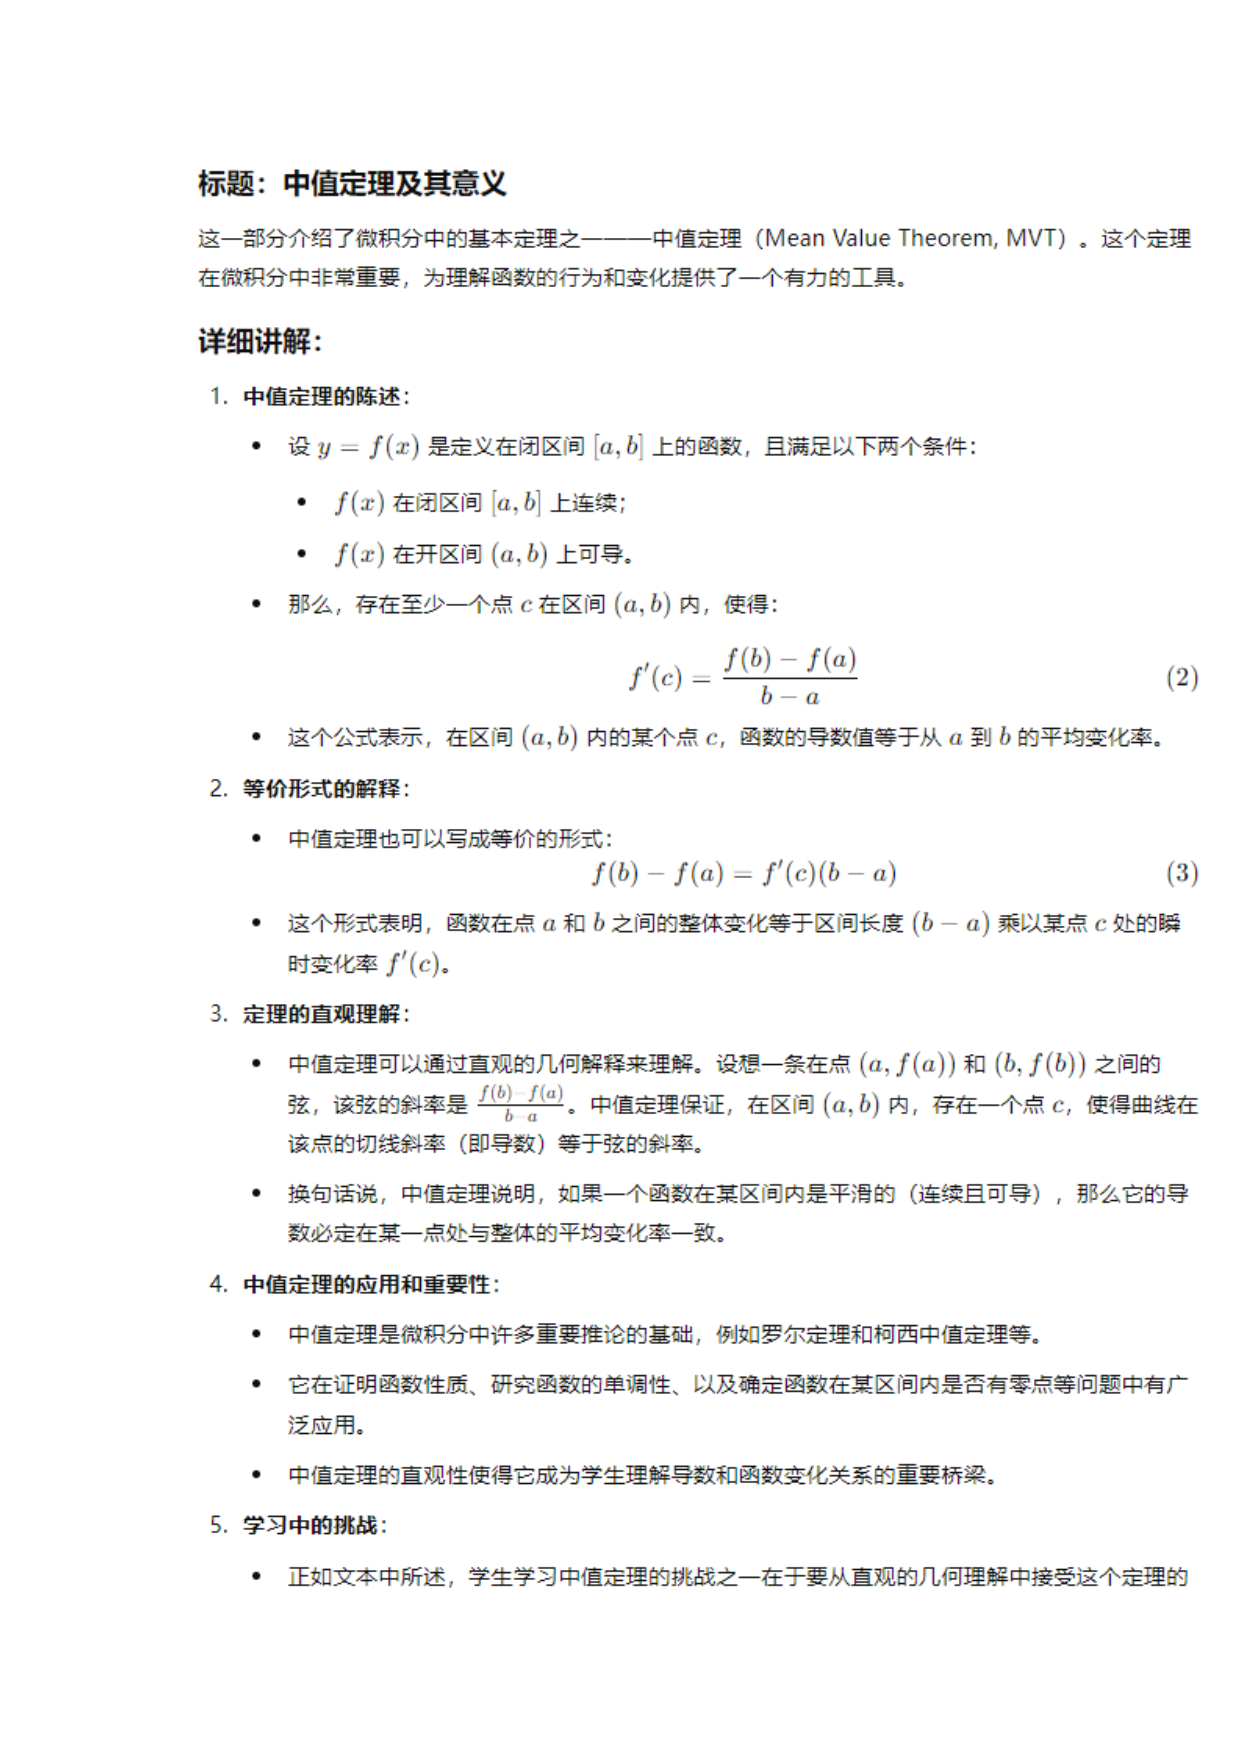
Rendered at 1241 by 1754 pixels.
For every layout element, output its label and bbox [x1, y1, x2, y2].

picture [187, 151, 1241, 1603]
